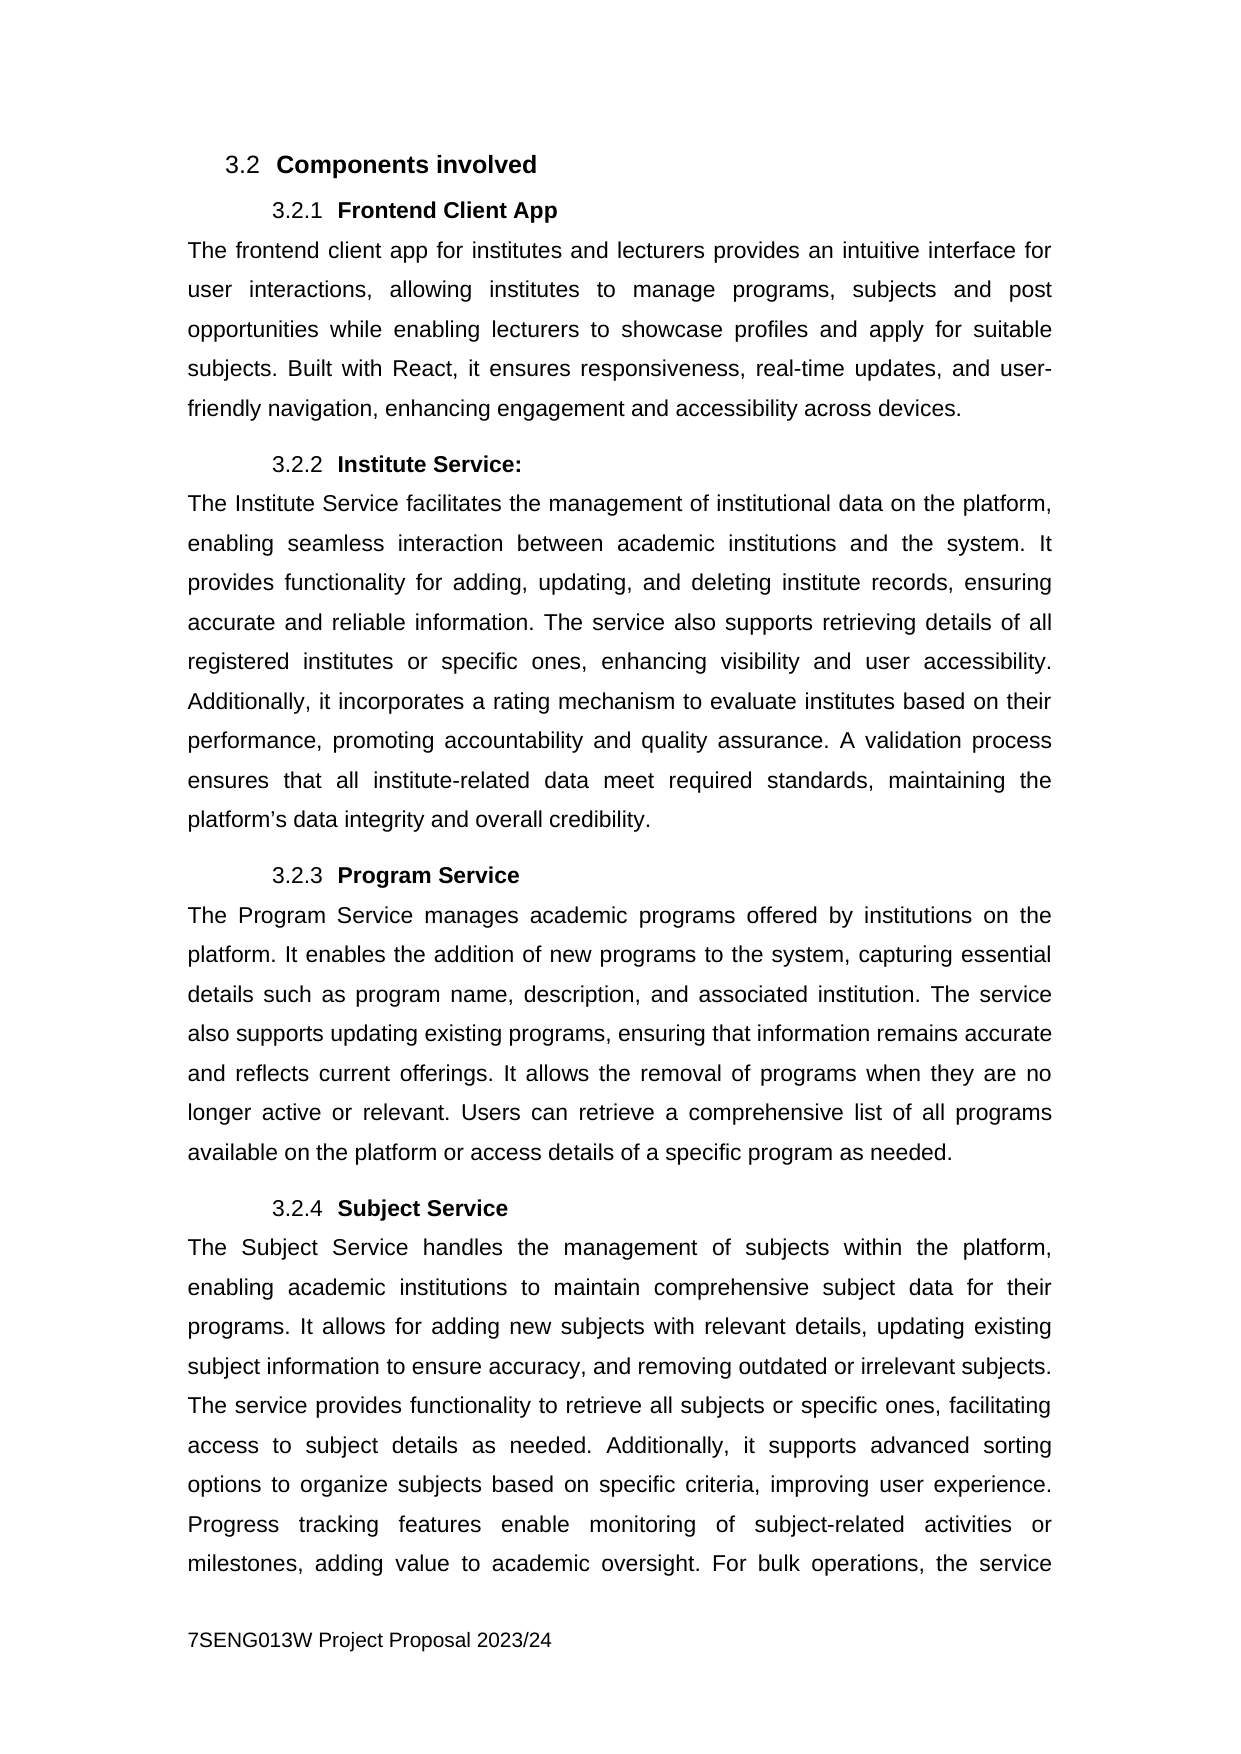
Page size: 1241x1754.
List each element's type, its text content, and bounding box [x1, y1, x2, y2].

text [187, 1234, 1053, 1576]
subtitle Subject Service [272, 1195, 1053, 1221]
subtitle Frontend Client App [272, 197, 1053, 224]
text The Program Service manages academic programs offered by institutions on the platform. It enables the addition of new programs to the system, capturing essential details such as program name, description, and associated institution. The service also supports updating existing programs, ensuring that information remains accurate and reflects current offerings. It allows the removal of programs when they are no longer active or relevant. Users can retrieve a comprehensive list of all programs available on the platform or access details of a specific program as needed. [187, 902, 1053, 1165]
subtitle Institute Service: [272, 451, 1053, 477]
text The Institute Service facilitates the management of institutional data on the platform, enabling seamless interaction between academic institutions and the system. It provides functionality for adding, updating, and deleting institute records, ensuring accurate and reliable information. The service also supports retrieving details of all registered institutes or specific ones, enhancing visibility and user accessibility. Additionally, it incorporates a rating mechanism to evaluate institutes based on their performance, promoting accountability and quality assurance. A validation process ensures that all institute-related data meet required standards, maintaining the platform’s data integrity and overall credibility. [187, 490, 1053, 832]
subtitle Components involved [225, 150, 1053, 179]
text The frontend client app for institutes and lecturers provides an intuitive interface for user interactions, allowing institutes to manage programs, subjects and post opportunities while enabling lecturers to showcase profiles and apply for suitable subjects. Built with React, it ensures responsiveness, real-time updates, and user-friendly navigation, enhancing engagement and accessibility across devices. [187, 237, 1053, 421]
subtitle Program Service [272, 862, 1053, 889]
